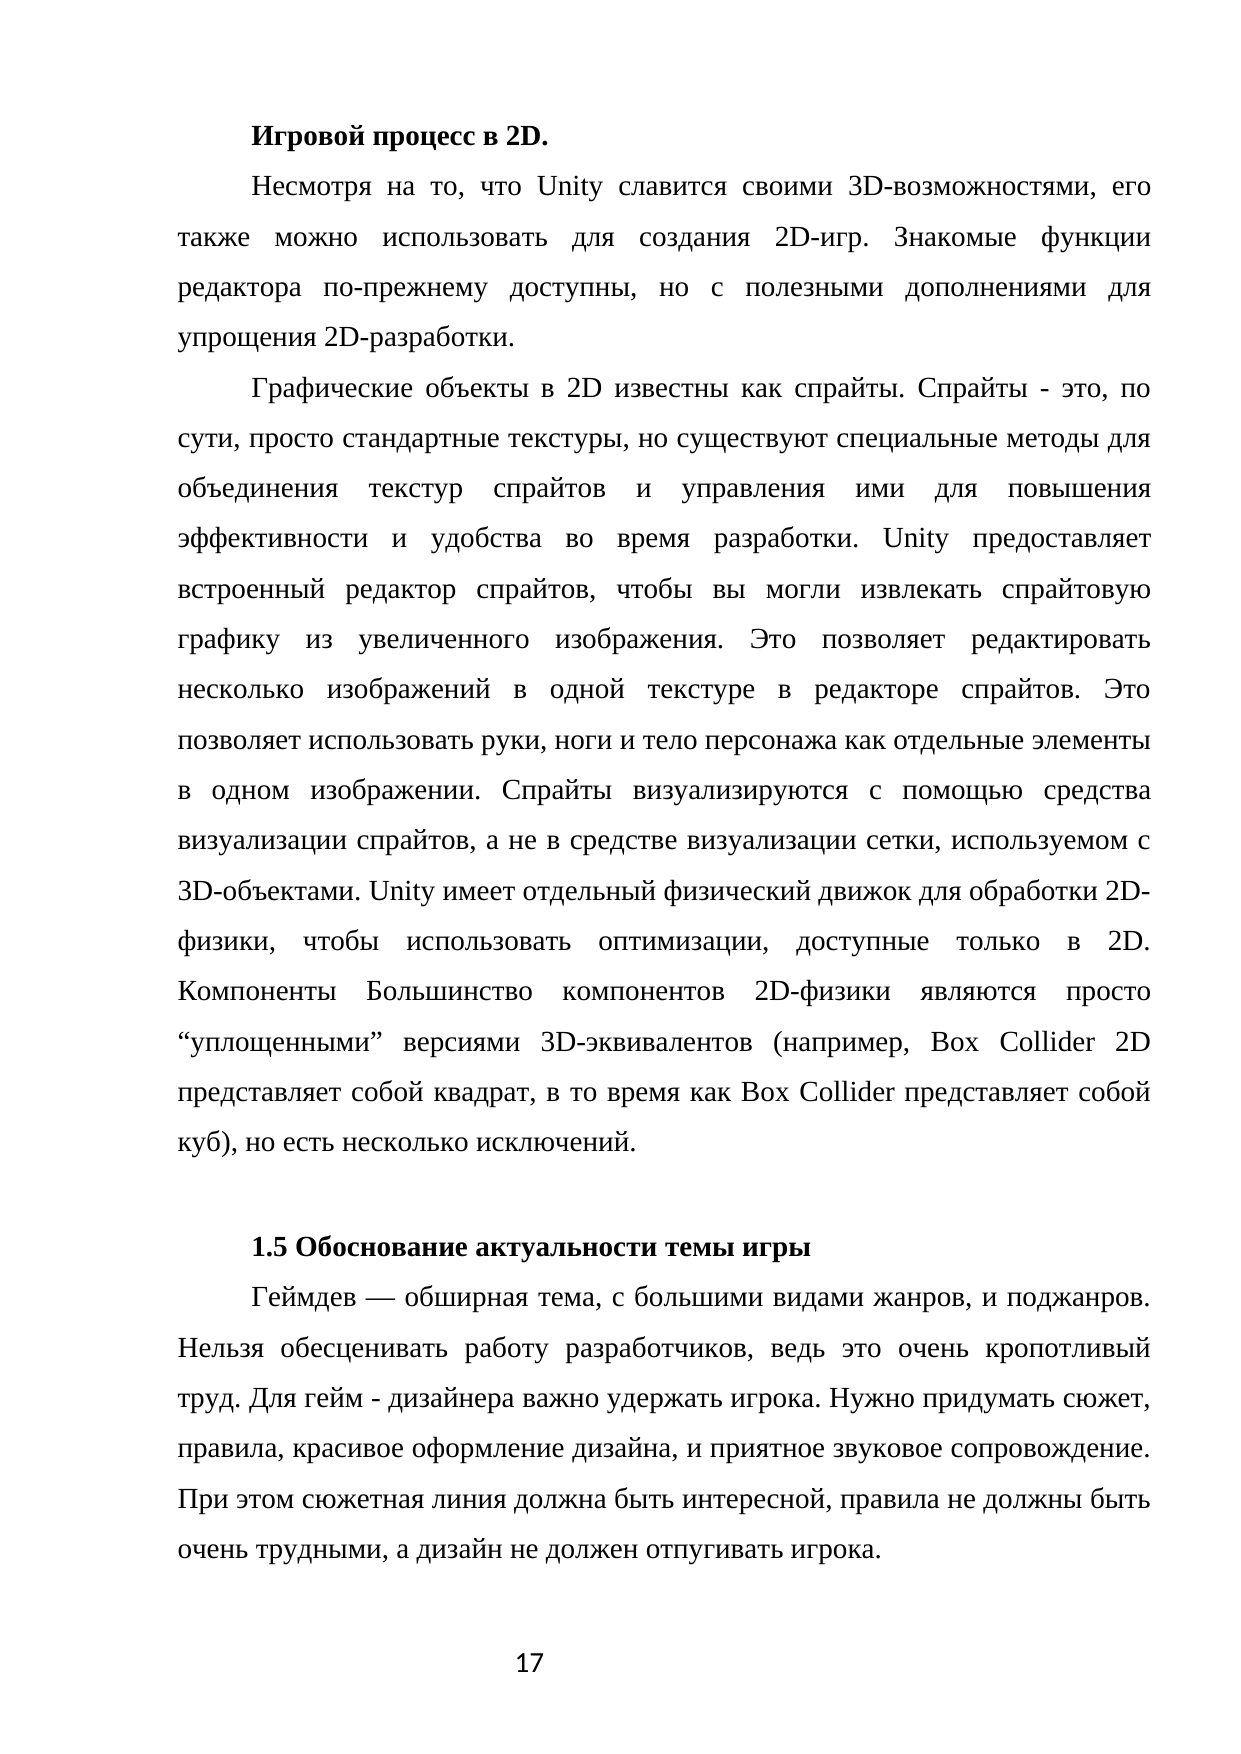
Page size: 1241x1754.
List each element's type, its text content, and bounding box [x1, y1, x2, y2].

text Графические объекты в 2D известны как спрайты. Спрайты - это, по сути, просто стандартные текстуры, но существуют специальные методы для объединения текстур спрайтов и управления ими для повышения эффективности и удобства во время разработки. Unity предоставляет встроенный редактор спрайтов, чтобы вы могли извлекать спрайтовую графику из увеличенного изображения. Это позволяет редактировать несколько изображений в одной текстуре в редакторе спрайтов. Это позволяет использовать руки, ноги и тело персонажа как отдельные элементы в одном изображении. Спрайты визуализируются с помощью средства визуализации спрайтов, а не в средстве визуализации сетки, используемом с 3D-объектами. Unity имеет отдельный физический движок для обработки 2D-физики, чтобы использовать оптимизации, доступные только в 2D. Компоненты Большинство компонентов 2D-физики являются просто “уплощенными” версиями 3D-эквивалентов (например, Box Collider 2D представляет собой квадрат, в то время как Box Collider представляет собой куб), но есть несколько исключений. [177, 370, 1152, 1158]
text Геймдев — обширная тема, с большими видами жанров, и поджанров. Нельзя обесценивать работу разработчиков, ведь это очень кропотливый труд. Для гейм - дизайнера важно удержать игрока. Нужно придумать сюжет, правила, красивое оформление дизайна, и приятное звуковое сопровождение. При этом сюжетная линия должна быть интересной, правила не должны быть очень трудными, а дизайн не должен отпугивать игрока. [177, 1279, 1152, 1564]
text 1.5 Обоснование актуальности темы игры [177, 1229, 1152, 1263]
text Игровой процесс в 2D. [177, 118, 1152, 152]
text Несмотря на то, что Unity славится своими 3D-возможностями, его также можно использовать для создания 2D-игр. Знакомые функции редактора по-прежнему доступны, но с полезными дополнениями для упрощения 2D-разработки. [177, 168, 1152, 353]
